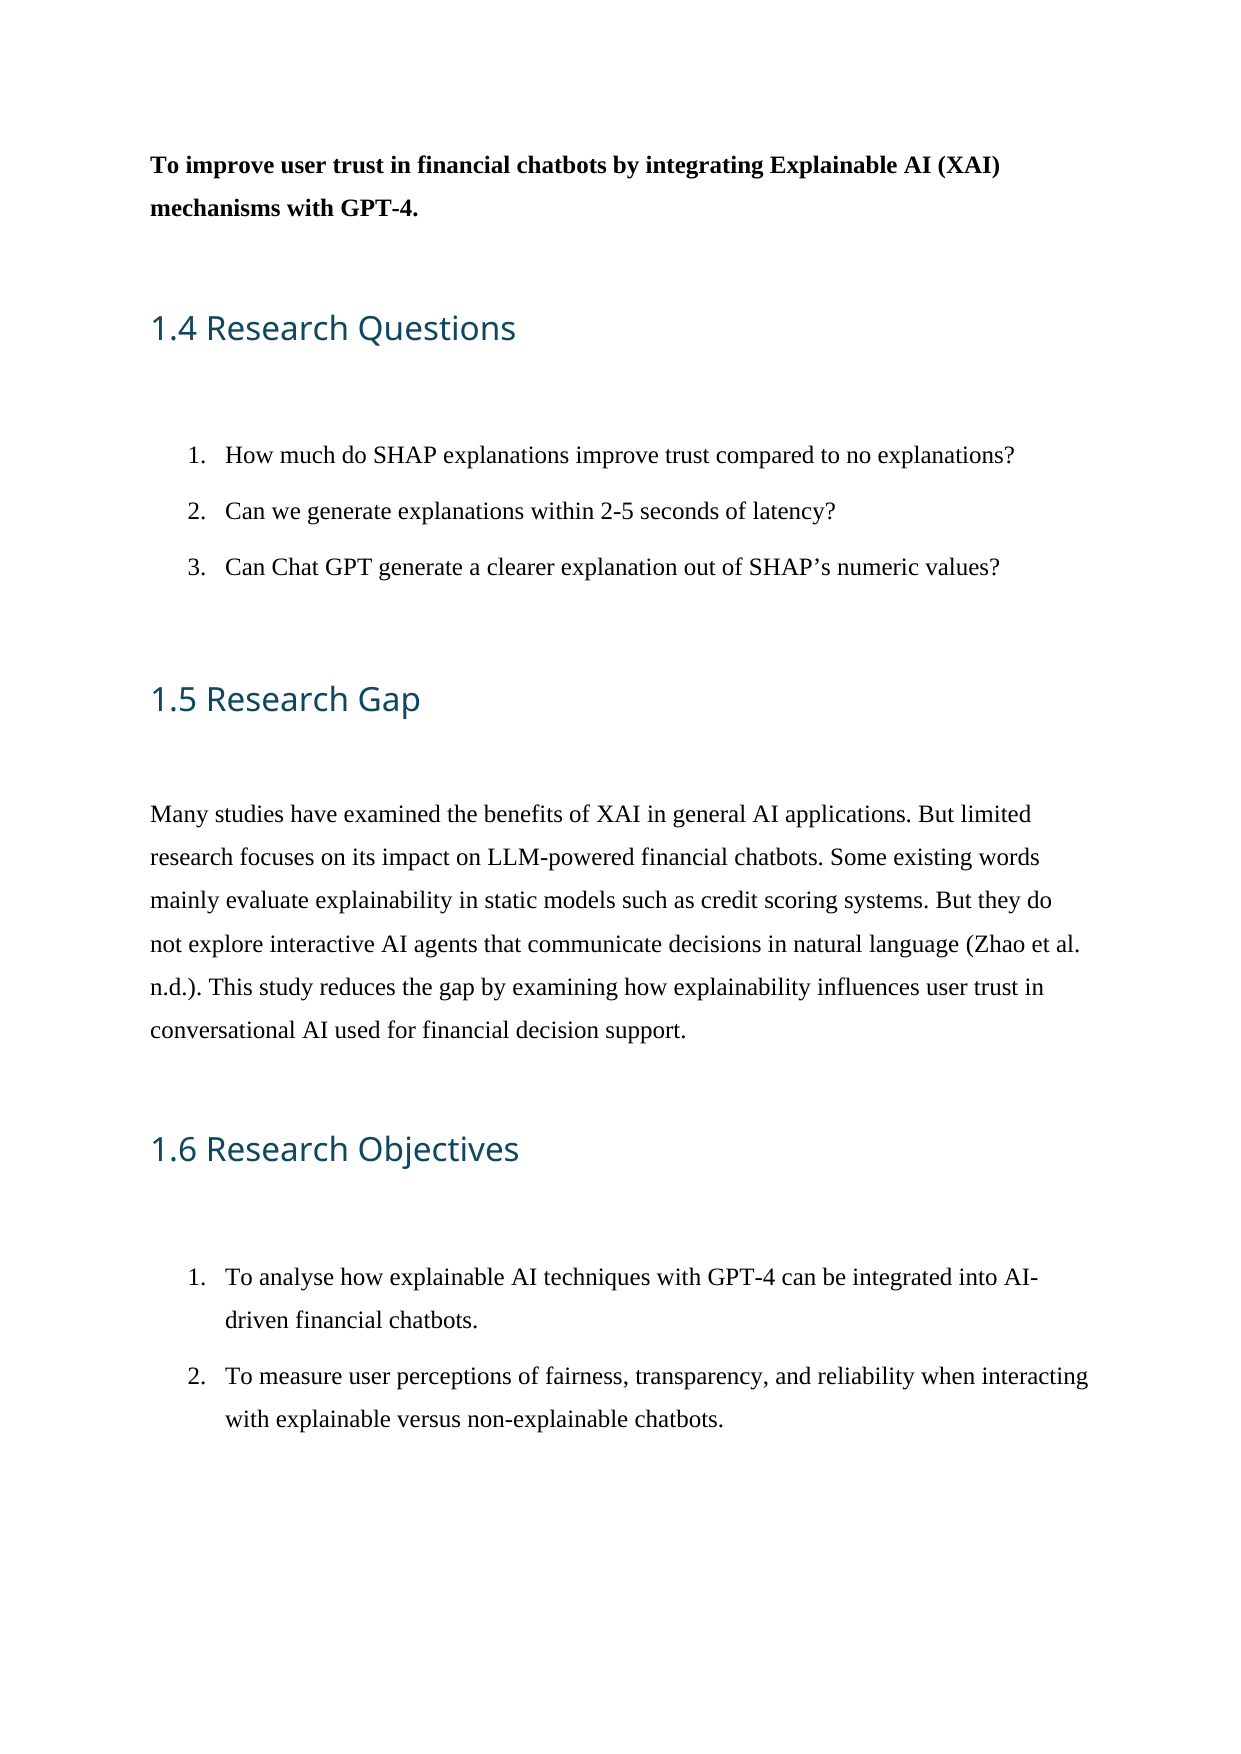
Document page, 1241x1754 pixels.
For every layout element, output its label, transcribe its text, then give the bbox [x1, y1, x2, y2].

subtitle 1.5 Research Gap [150, 676, 1090, 721]
list To analyse how explainable AI techniques with GPT-4 can be integrated into AI-driven financial chatbots. [187, 1262, 1090, 1334]
list To measure user perceptions of fairness, transparency, and reliability when interacting with explainable versus non-explainable chatbots. [187, 1361, 1090, 1433]
list How much do SHAP explanations improve trust compared to no explanations? [187, 441, 1090, 469]
text Many studies have examined the benefits of XAI in general AI applications. But limited research focuses on its impact on LLM-powered financial chatbots. Some existing words mainly evaluate explainability in static models such as credit scoring systems. But they do not explore interactive AI agents that communicate decisions in natural language (Zhao et al. n.d.). This study reduces the gap by examining how explainability influences user trust in conversational AI used for financial decision support. [150, 799, 1090, 1044]
subtitle 1.6 Research Objectives [150, 1126, 1090, 1172]
list Can Chat GPT generate a clearer explanation out of SHAP’s numeric values? [187, 552, 1090, 581]
list Can we generate explanations within 2-5 seconds of latency? [187, 496, 1090, 525]
subtitle 1.4 Research Questions [150, 304, 1090, 350]
text To improve user trust in financial chatbots by integrating Explainable AI (XAI) mechanisms with GPT-4. [150, 150, 1090, 222]
